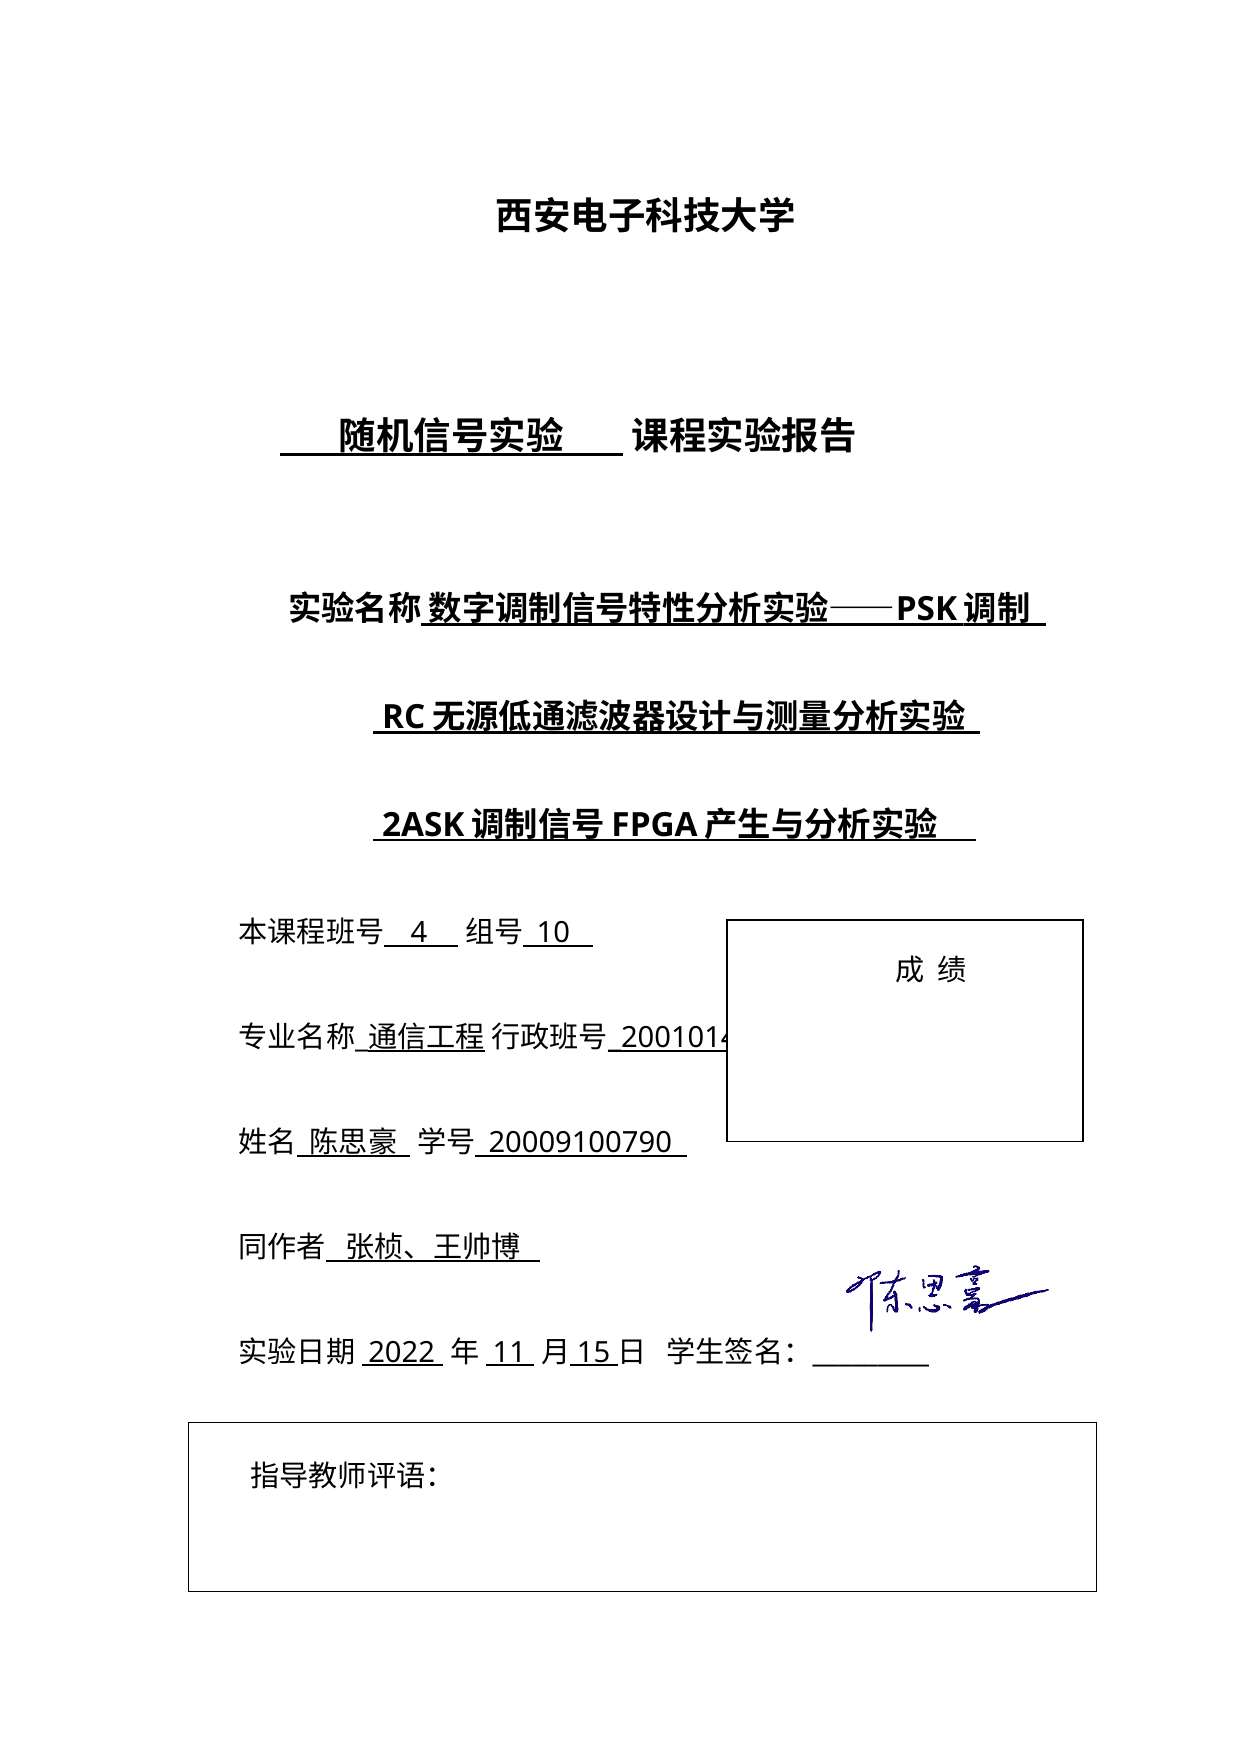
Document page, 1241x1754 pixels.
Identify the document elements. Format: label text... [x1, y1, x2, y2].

text RC无源低通滤波器设计与测量分析实验 [187, 682, 1053, 747]
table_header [189, 1423, 1096, 1591]
text 西安电子科技大学 [187, 181, 1053, 246]
picture [839, 1251, 1056, 1341]
text 2ASK调制信号FPGA产生与分析实验 [187, 789, 1053, 854]
text 本课程班号 4 组号 10 [187, 897, 1053, 962]
text 姓名 陈思豪 学号 20009100790 [187, 1107, 1053, 1172]
text 实验日期 2022 年 11 月 15 日 学生签名：_________ [187, 1317, 1053, 1382]
text 随机信号实验 课程实验报告 [187, 401, 1053, 466]
text 专业名称_通信工程 行政班号_2001014_ [187, 1002, 726, 1067]
text 同作者 张桢、王帅博 [187, 1212, 1053, 1277]
text 实验名称 数字调制信号特性分析实验——PSK调制 [187, 574, 1053, 639]
